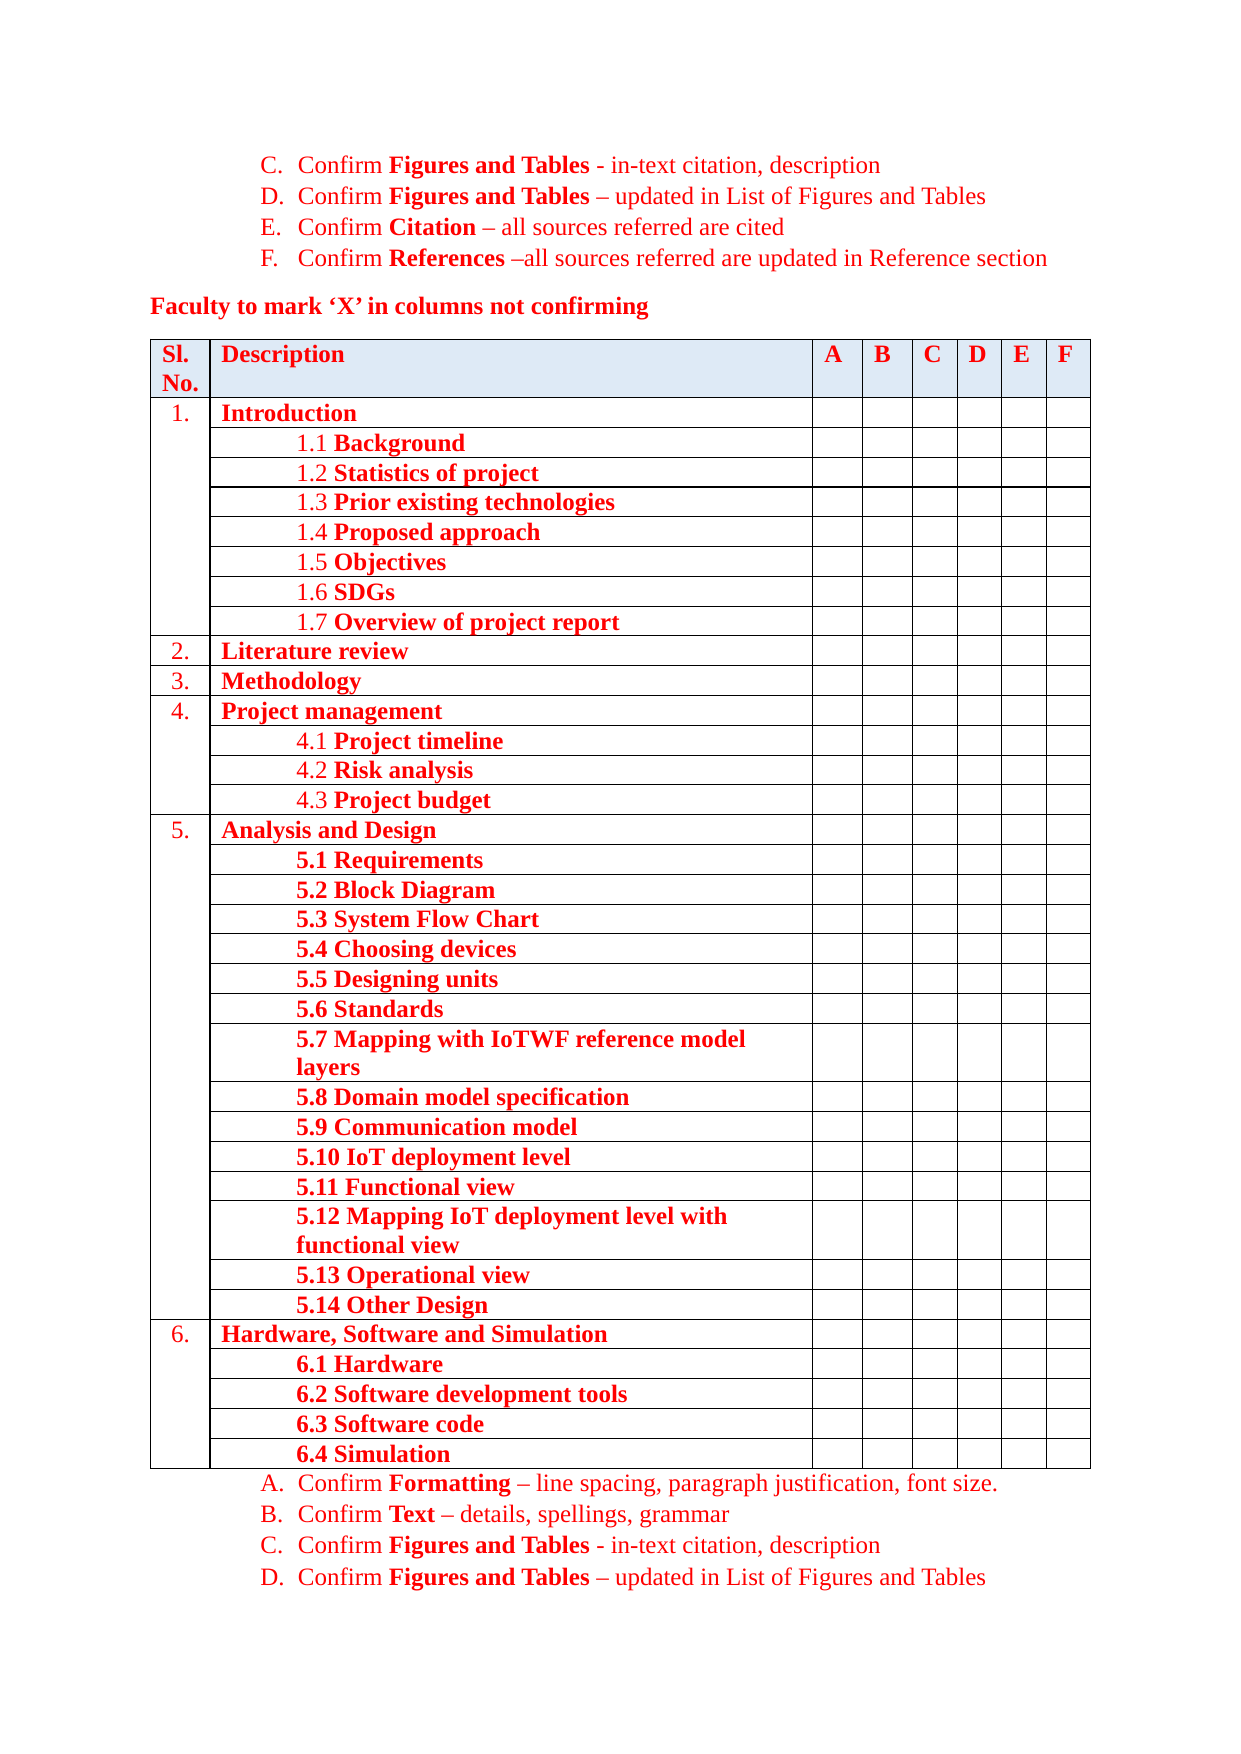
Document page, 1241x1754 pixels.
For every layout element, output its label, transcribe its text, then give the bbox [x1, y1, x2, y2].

table_cell [1002, 636, 1046, 665]
table_cell [1047, 488, 1090, 516]
table_cell [863, 1290, 912, 1318]
table_cell [958, 785, 1001, 814]
table_cell Introduction [211, 398, 812, 427]
table_cell [913, 666, 957, 695]
table_cell [863, 845, 912, 874]
table_cell [913, 1439, 957, 1467]
table_cell 5.6 Standards [211, 994, 812, 1023]
table_cell [813, 666, 862, 695]
table_cell [913, 607, 957, 635]
table_cell [1047, 964, 1090, 993]
table_cell Methodology [211, 666, 812, 695]
table_cell [958, 398, 1001, 427]
table_cell [913, 756, 957, 784]
text Faculty to mark ‘X’ in columns not confirming [150, 291, 1090, 319]
table_cell [813, 815, 862, 844]
table_cell [813, 905, 862, 933]
table_cell 5.3 System Flow Chart [211, 905, 812, 933]
table_cell [863, 428, 912, 457]
table_cell [913, 1142, 957, 1171]
table_cell [958, 1082, 1001, 1111]
table_cell [813, 964, 862, 993]
table_cell [813, 398, 862, 427]
table_cell [958, 875, 1001, 903]
table_cell [813, 1439, 862, 1467]
table_cell [1047, 1379, 1090, 1408]
table_cell [813, 696, 862, 725]
table_cell 5.14 Other Design [211, 1290, 812, 1318]
table_cell [958, 1201, 1001, 1259]
table_cell [958, 666, 1001, 695]
table_cell 4.1 Project timeline [211, 726, 812, 754]
table_cell [863, 1142, 912, 1171]
table_cell [913, 1349, 957, 1378]
table_cell [913, 1112, 957, 1141]
table_cell [1002, 1439, 1046, 1467]
table_cell [1002, 1082, 1046, 1111]
table_cell [1002, 488, 1046, 516]
table_cell [913, 398, 957, 427]
table_header B [863, 340, 912, 397]
table_header Description [211, 340, 812, 397]
table_cell [913, 1172, 957, 1200]
table_cell [958, 577, 1001, 606]
table_cell [958, 1172, 1001, 1200]
table_cell [813, 994, 862, 1023]
table_cell Analysis and Design [211, 815, 812, 844]
table_cell [813, 1172, 862, 1200]
table_cell [1002, 1260, 1046, 1289]
table_cell [1002, 428, 1046, 457]
table_cell [863, 994, 912, 1023]
table_cell [813, 1142, 862, 1171]
table_cell [863, 1024, 912, 1081]
table_cell [813, 1201, 862, 1259]
table_cell [1002, 577, 1046, 606]
table_cell [1047, 905, 1090, 933]
table_cell [958, 1409, 1001, 1438]
table_cell [1047, 1082, 1090, 1111]
table_cell [913, 1201, 957, 1259]
table_cell 1.4 Proposed approach [211, 517, 812, 546]
table_cell [863, 666, 912, 695]
table_cell [1047, 994, 1090, 1023]
table_cell [1047, 1320, 1090, 1348]
table_cell [1047, 1349, 1090, 1378]
table_cell 4.3 Project budget [211, 785, 812, 814]
table_cell [863, 1260, 912, 1289]
table_cell [958, 458, 1001, 486]
table_cell 4.2 Risk analysis [211, 756, 812, 784]
table_cell [913, 458, 957, 486]
table_cell [913, 875, 957, 903]
list Confirm Figures and Tables - in-text citation, description [260, 150, 1090, 179]
table_cell [913, 934, 957, 963]
table_cell 6.3 Software code [211, 1409, 812, 1438]
table_cell [1002, 666, 1046, 695]
table_cell 1.1 Background [211, 428, 812, 457]
table_cell [913, 428, 957, 457]
table_cell [1047, 756, 1090, 784]
table_cell [863, 964, 912, 993]
table_cell [863, 905, 912, 933]
table_cell [813, 1349, 862, 1378]
table_cell [813, 607, 862, 635]
table_cell 1.3 Prior existing technologies [211, 488, 812, 516]
table_cell [1002, 398, 1046, 427]
table_cell [813, 577, 862, 606]
table_cell [913, 1260, 957, 1289]
table_cell [813, 1290, 862, 1318]
table_cell [1047, 1290, 1090, 1318]
table_cell [813, 934, 862, 963]
table_cell Project management [211, 696, 812, 725]
table_cell [913, 547, 957, 576]
table_cell [1047, 1260, 1090, 1289]
table_cell [813, 1409, 862, 1438]
table_cell [813, 636, 862, 665]
table_cell 4. [151, 696, 209, 814]
table_cell [863, 756, 912, 784]
table_cell [863, 1379, 912, 1408]
table_cell [1002, 845, 1046, 874]
table_cell [958, 636, 1001, 665]
table_cell [958, 1290, 1001, 1318]
table_cell [863, 636, 912, 665]
table_cell [958, 726, 1001, 754]
table_cell [863, 488, 912, 516]
table_cell [863, 547, 912, 576]
list Confirm Figures and Tables – updated in List of Figures and Tables [260, 1562, 1090, 1590]
table_cell [863, 1320, 912, 1348]
table_cell [1002, 1024, 1046, 1081]
table_cell [1002, 1172, 1046, 1200]
table_cell [813, 1112, 862, 1141]
table_cell [813, 1260, 862, 1289]
table_cell [958, 905, 1001, 933]
table_cell [1047, 815, 1090, 844]
table_cell [863, 398, 912, 427]
table_cell [1047, 1409, 1090, 1438]
table_cell [1047, 547, 1090, 576]
table_cell [813, 845, 862, 874]
table_cell [813, 517, 862, 546]
table_cell [958, 1439, 1001, 1467]
table_cell 1.2 Statistics of project [211, 458, 812, 486]
table_cell [958, 1260, 1001, 1289]
table_cell [1047, 934, 1090, 963]
table_cell [1002, 1409, 1046, 1438]
table_cell [863, 1201, 912, 1259]
table_cell [1047, 1439, 1090, 1467]
table_cell [913, 845, 957, 874]
table_cell [1002, 1379, 1046, 1408]
table_cell 5.1 Requirements [211, 845, 812, 874]
table_cell 5.11 Functional view [211, 1172, 812, 1200]
table_cell [1047, 696, 1090, 725]
table_cell [1002, 607, 1046, 635]
table_cell [958, 488, 1001, 516]
table_cell 1. [151, 398, 209, 635]
table_cell Literature review [211, 636, 812, 665]
table_cell [1047, 1201, 1090, 1259]
table_cell [913, 815, 957, 844]
table_cell [1047, 845, 1090, 874]
list Confirm Formatting – line spacing, paragraph justification, font size. [260, 1469, 1090, 1497]
table_cell [913, 1082, 957, 1111]
table_cell [913, 785, 957, 814]
table_cell [958, 1112, 1001, 1141]
table_cell [1047, 875, 1090, 903]
table_cell [813, 1320, 862, 1348]
table_cell [958, 756, 1001, 784]
table_cell [813, 1379, 862, 1408]
table_cell [1047, 666, 1090, 695]
table_cell [913, 994, 957, 1023]
table_cell [913, 577, 957, 606]
table_cell [813, 1082, 862, 1111]
table_cell [1002, 964, 1046, 993]
table_cell 5.7 Mapping with IoTWF reference model layers [211, 1024, 812, 1081]
table_cell [1002, 1112, 1046, 1141]
table_cell [958, 994, 1001, 1023]
table_cell [958, 696, 1001, 725]
table_cell [813, 547, 862, 576]
table_header E [1002, 340, 1046, 397]
table_cell [863, 1172, 912, 1200]
table_cell [1047, 607, 1090, 635]
table_cell [863, 1409, 912, 1438]
table_cell [863, 934, 912, 963]
table_header D [958, 340, 1001, 397]
table_cell [913, 1379, 957, 1408]
table_cell [1002, 458, 1046, 486]
table_cell [863, 607, 912, 635]
table_header A [813, 340, 862, 397]
table_cell [863, 726, 912, 754]
table_cell [1047, 636, 1090, 665]
table_cell [863, 458, 912, 486]
table_cell [813, 726, 862, 754]
table_cell [1002, 1290, 1046, 1318]
table_cell [863, 875, 912, 903]
table_cell 6. [151, 1320, 209, 1467]
table_cell 5. [151, 815, 209, 1318]
table_cell [1047, 1112, 1090, 1141]
table_cell [958, 517, 1001, 546]
table_header Sl. No. [151, 340, 209, 397]
table_header F [1047, 340, 1090, 397]
table_cell 5.13 Operational view [211, 1260, 812, 1289]
table_cell 6.4 Simulation [211, 1439, 812, 1467]
list Confirm Figures and Tables – updated in List of Figures and Tables [260, 181, 1090, 210]
table_cell [913, 905, 957, 933]
table_cell [813, 756, 862, 784]
table_cell [863, 1082, 912, 1111]
table_cell 5.4 Choosing devices [211, 934, 812, 963]
table_cell [863, 815, 912, 844]
table_cell [913, 488, 957, 516]
table_cell [958, 845, 1001, 874]
table_cell [958, 1142, 1001, 1171]
table_cell 5.12 Mapping IoT deployment level with functional view [211, 1201, 812, 1259]
table_cell [863, 785, 912, 814]
table_cell [1002, 785, 1046, 814]
table_cell [863, 1349, 912, 1378]
table_cell 1.7 Overview of project report [211, 607, 812, 635]
table_cell [1002, 756, 1046, 784]
table_cell [958, 1379, 1001, 1408]
table_cell [863, 696, 912, 725]
table_cell [913, 696, 957, 725]
table_cell [958, 815, 1001, 844]
table_cell [1002, 1320, 1046, 1348]
table_cell [958, 428, 1001, 457]
table_cell [1047, 726, 1090, 754]
table_cell Hardware, Software and Simulation [211, 1320, 812, 1348]
table_cell [1002, 994, 1046, 1023]
table_cell [863, 1439, 912, 1467]
table_cell [1047, 1172, 1090, 1200]
table_cell [813, 785, 862, 814]
table_cell [913, 517, 957, 546]
table_cell [958, 964, 1001, 993]
table_cell 5.10 IoT deployment level [211, 1142, 812, 1171]
table_cell [1047, 398, 1090, 427]
table_cell [1002, 1142, 1046, 1171]
table_cell 1.6 SDGs [211, 577, 812, 606]
table_cell [1002, 905, 1046, 933]
table_cell 5.9 Communication model [211, 1112, 812, 1141]
table_cell [913, 726, 957, 754]
table_cell [958, 1024, 1001, 1081]
table_cell [958, 1320, 1001, 1348]
table_cell [1002, 696, 1046, 725]
table_cell [1002, 517, 1046, 546]
table_cell 2. [151, 636, 209, 665]
table_cell 1.5 Objectives [211, 547, 812, 576]
table_cell 6.1 Hardware [211, 1349, 812, 1378]
list Confirm Figures and Tables - in-text citation, description [260, 1531, 1090, 1559]
table_cell [913, 1290, 957, 1318]
table_cell [1002, 726, 1046, 754]
table_cell [863, 1112, 912, 1141]
table_cell 6.2 Software development tools [211, 1379, 812, 1408]
table_cell [1002, 1201, 1046, 1259]
table_cell [813, 488, 862, 516]
table_cell 5.5 Designing units [211, 964, 812, 993]
table_cell [863, 577, 912, 606]
table_cell [958, 934, 1001, 963]
table_cell [1047, 785, 1090, 814]
table_cell [813, 458, 862, 486]
table_cell [958, 1349, 1001, 1378]
table_cell [813, 1024, 862, 1081]
table_cell [913, 964, 957, 993]
list Confirm References –all sources referred are updated in Reference section [260, 243, 1090, 272]
table_cell [813, 875, 862, 903]
table_cell [958, 607, 1001, 635]
table_cell [1002, 815, 1046, 844]
table_cell [1002, 875, 1046, 903]
table_cell [958, 547, 1001, 576]
list Confirm Citation – all sources referred are cited [260, 212, 1090, 241]
table_cell [813, 428, 862, 457]
table_cell [1047, 428, 1090, 457]
table_cell [1047, 577, 1090, 606]
table_cell [1047, 1024, 1090, 1081]
list Confirm Text – details, spellings, grammar [260, 1499, 1090, 1528]
table_cell [1002, 1349, 1046, 1378]
table_cell [863, 517, 912, 546]
table_cell [913, 636, 957, 665]
table_cell [1047, 1142, 1090, 1171]
table_cell 5.2 Block Diagram [211, 875, 812, 903]
table_cell 5.8 Domain model specification [211, 1082, 812, 1111]
table_cell [1047, 517, 1090, 546]
table_cell [1002, 547, 1046, 576]
table_header C [913, 340, 957, 397]
table_cell [913, 1024, 957, 1081]
table_cell [1047, 458, 1090, 486]
table_cell [913, 1320, 957, 1348]
table_cell [913, 1409, 957, 1438]
table_cell 3. [151, 666, 209, 695]
table_cell [1002, 934, 1046, 963]
